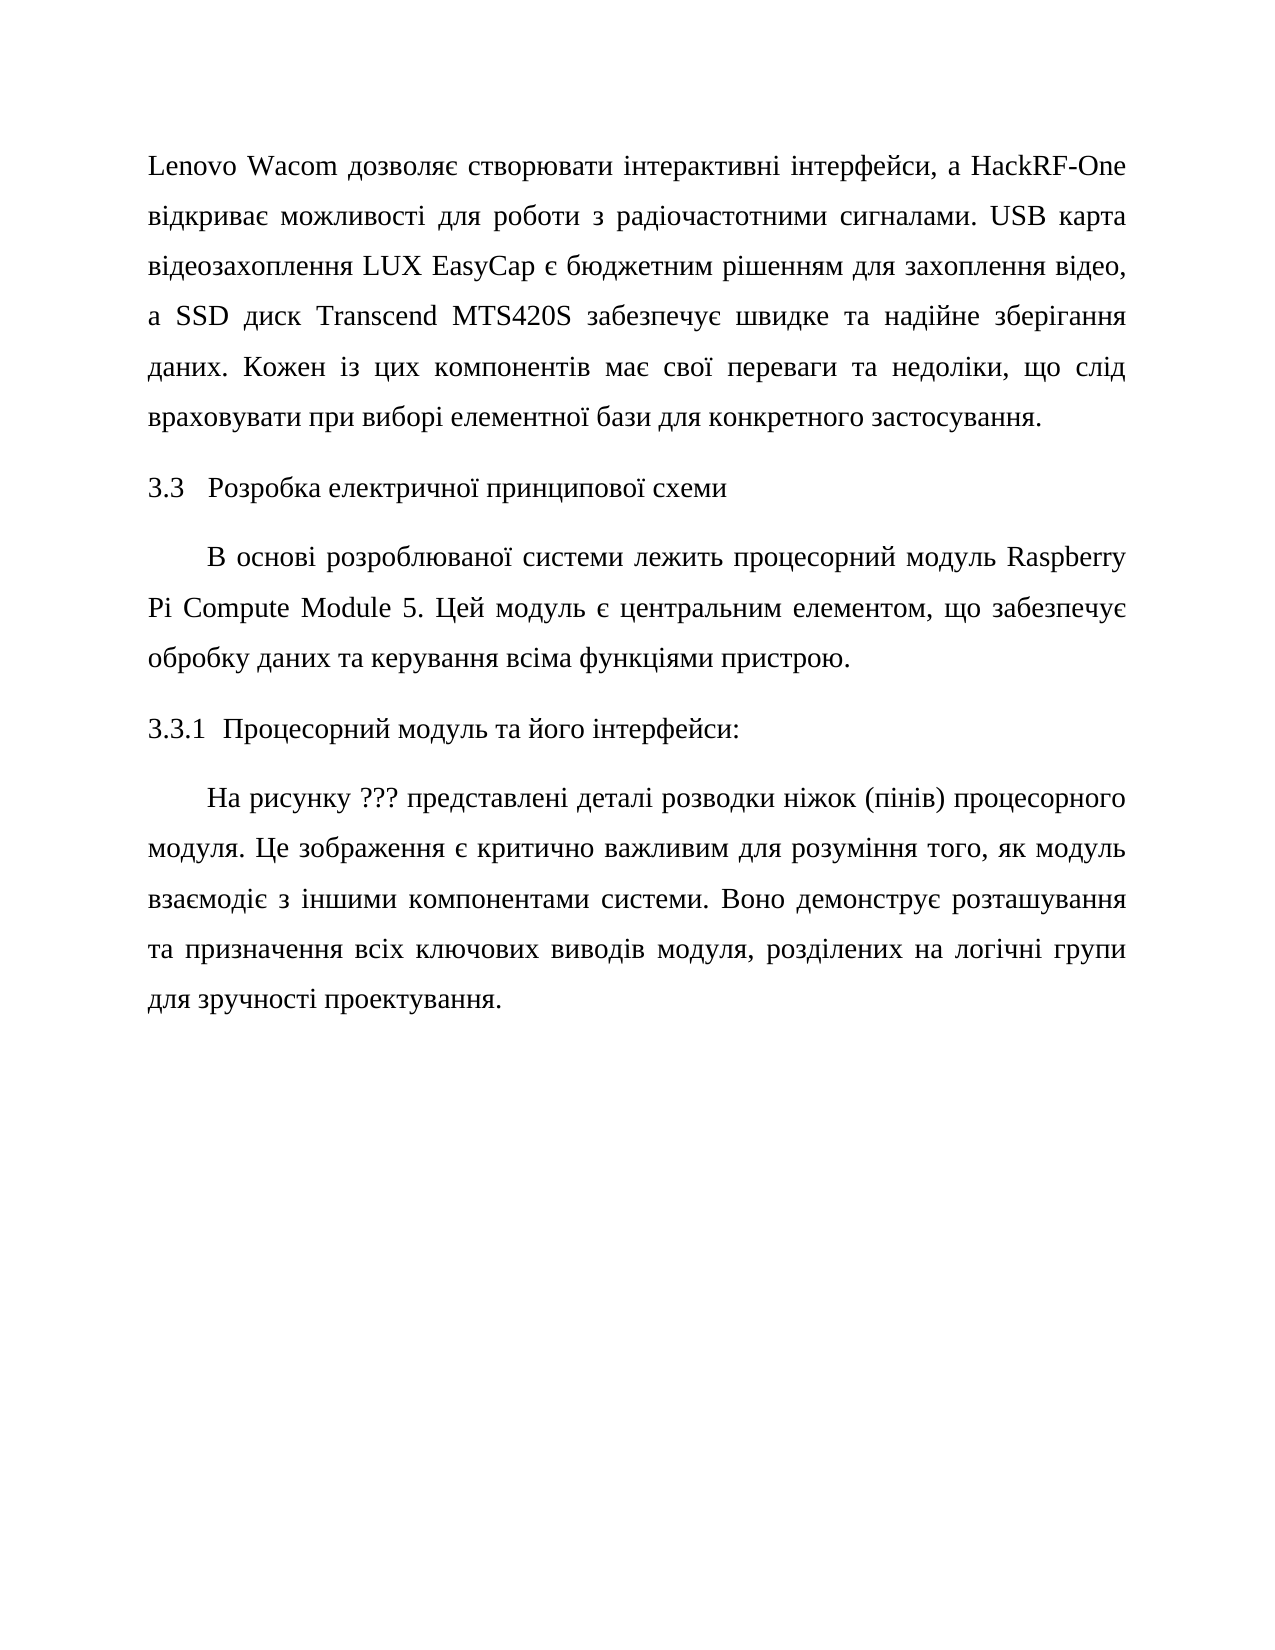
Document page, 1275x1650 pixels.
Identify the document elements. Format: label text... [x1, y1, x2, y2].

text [148, 148, 1127, 433]
text В основі розроблюваної системи лежить процесорний модуль Raspberry Pi Compute Module 5. Цей модуль є центральним елементом, що забезпечує обробку даних та керування всіма функціями пристрою. [148, 539, 1127, 673]
subtitle Розробка електричної принципової схеми [148, 470, 1127, 504]
text На рисунку ??? представлені деталі розводки ніжок (пінів) процесорного модуля. Це зображення є критично важливим для розуміння того, як модуль взаємодіє з іншими компонентами системи. Воно демонструє розташування та призначення всіх ключових виводів модуля, розділених на логічні групи для зручності проектування. [148, 780, 1127, 1015]
subtitle Процесорний модуль та його інтерфейси: [148, 711, 1127, 745]
